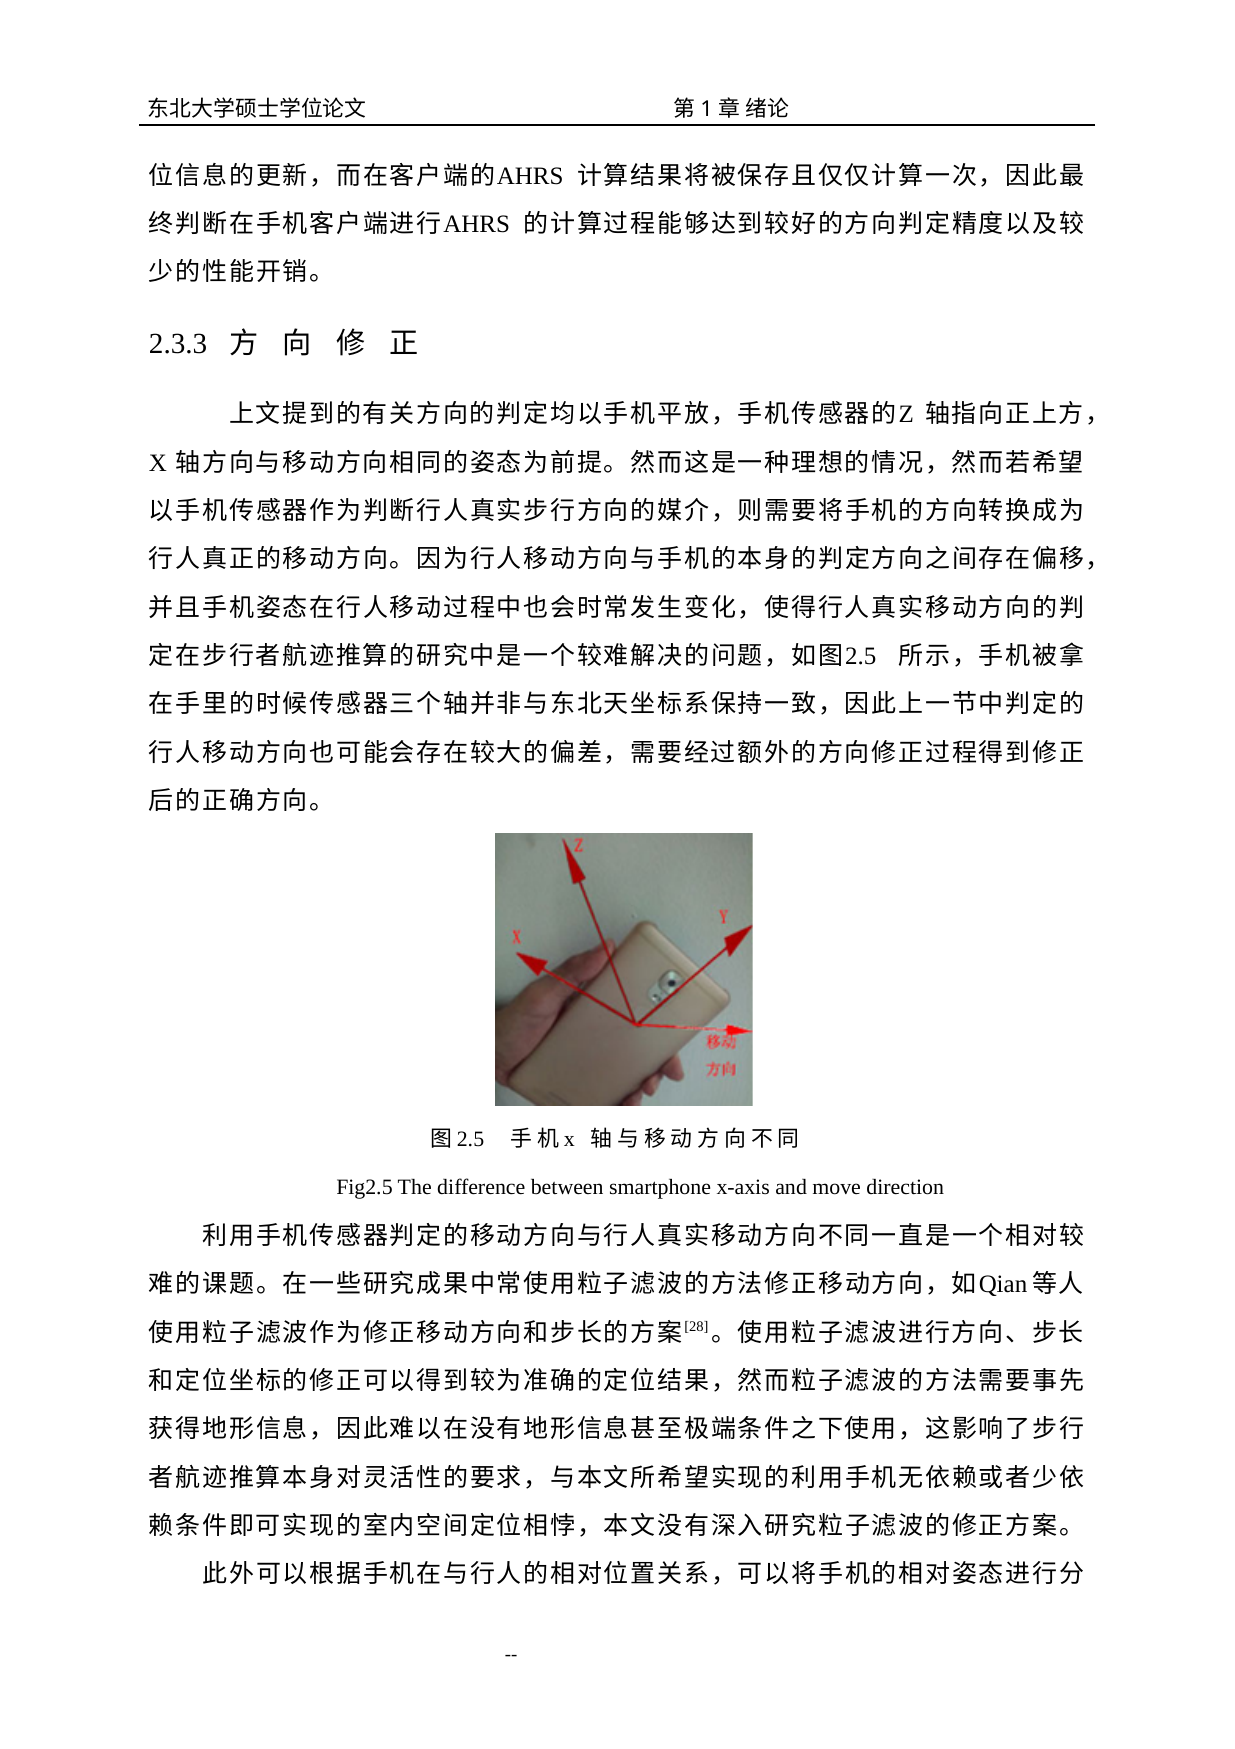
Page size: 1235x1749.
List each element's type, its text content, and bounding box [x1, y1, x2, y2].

text 上文提到的有关方向的判定均以手机平放，手机传感器的Z轴指向正上方，X轴方向与移动方向相同的姿态为前提。然而这是一种理想的情况，然而若希望以手机传感器作为判断行人真实步行方向的媒介，则需要将手机的方向转换成为行人真正的移动方向。因为行人移动方向与手机的本身的判定方向之间存在偏移，并且手机姿态在行人移动过程中也会时常发生变化，使得行人真实移动方向的判定在步行者航迹推算的研究中是一个较难解决的问题，如图2.5所示，手机被拿在手里的时候传感器三个轴并非与东北天坐标系保持一致，因此上一节中判定的行人移动方向也可能会存在较大的偏差，需要经过额外的方向修正过程得到修正后的正确方向。 [149, 388, 1086, 823]
picture [495, 833, 753, 1106]
text Fig2.5 The difference between smartphone x-axis and move direction [149, 1161, 1086, 1209]
subtitle 方向修正 [143, 317, 1086, 365]
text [149, 1548, 1086, 1596]
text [149, 149, 1086, 294]
text 利用手机传感器判定的移动方向与行人真实移动方向不同一直是一个相对较难的课题。在一些研究成果中常使用粒子滤波的方法修正移动方向，如Qian等人使用粒子滤波作为修正移动方向和步长的方案[28]。使用粒子滤波进行方向、步长和定位坐标的修正可以得到较为准确的定位结果，然而粒子滤波的方法需要事先获得地形信息，因此难以在没有地形信息甚至极端条件之下使用，这影响了步行者航迹推算本身对灵活性的要求，与本文所希望实现的利用手机无依赖或者少依赖条件即可实现的室内空间定位相悖，本文没有深入研究粒子滤波的修正方案。 [149, 1209, 1086, 1548]
text 图2.5 手机x轴与移动方向不同 [149, 823, 1086, 1161]
